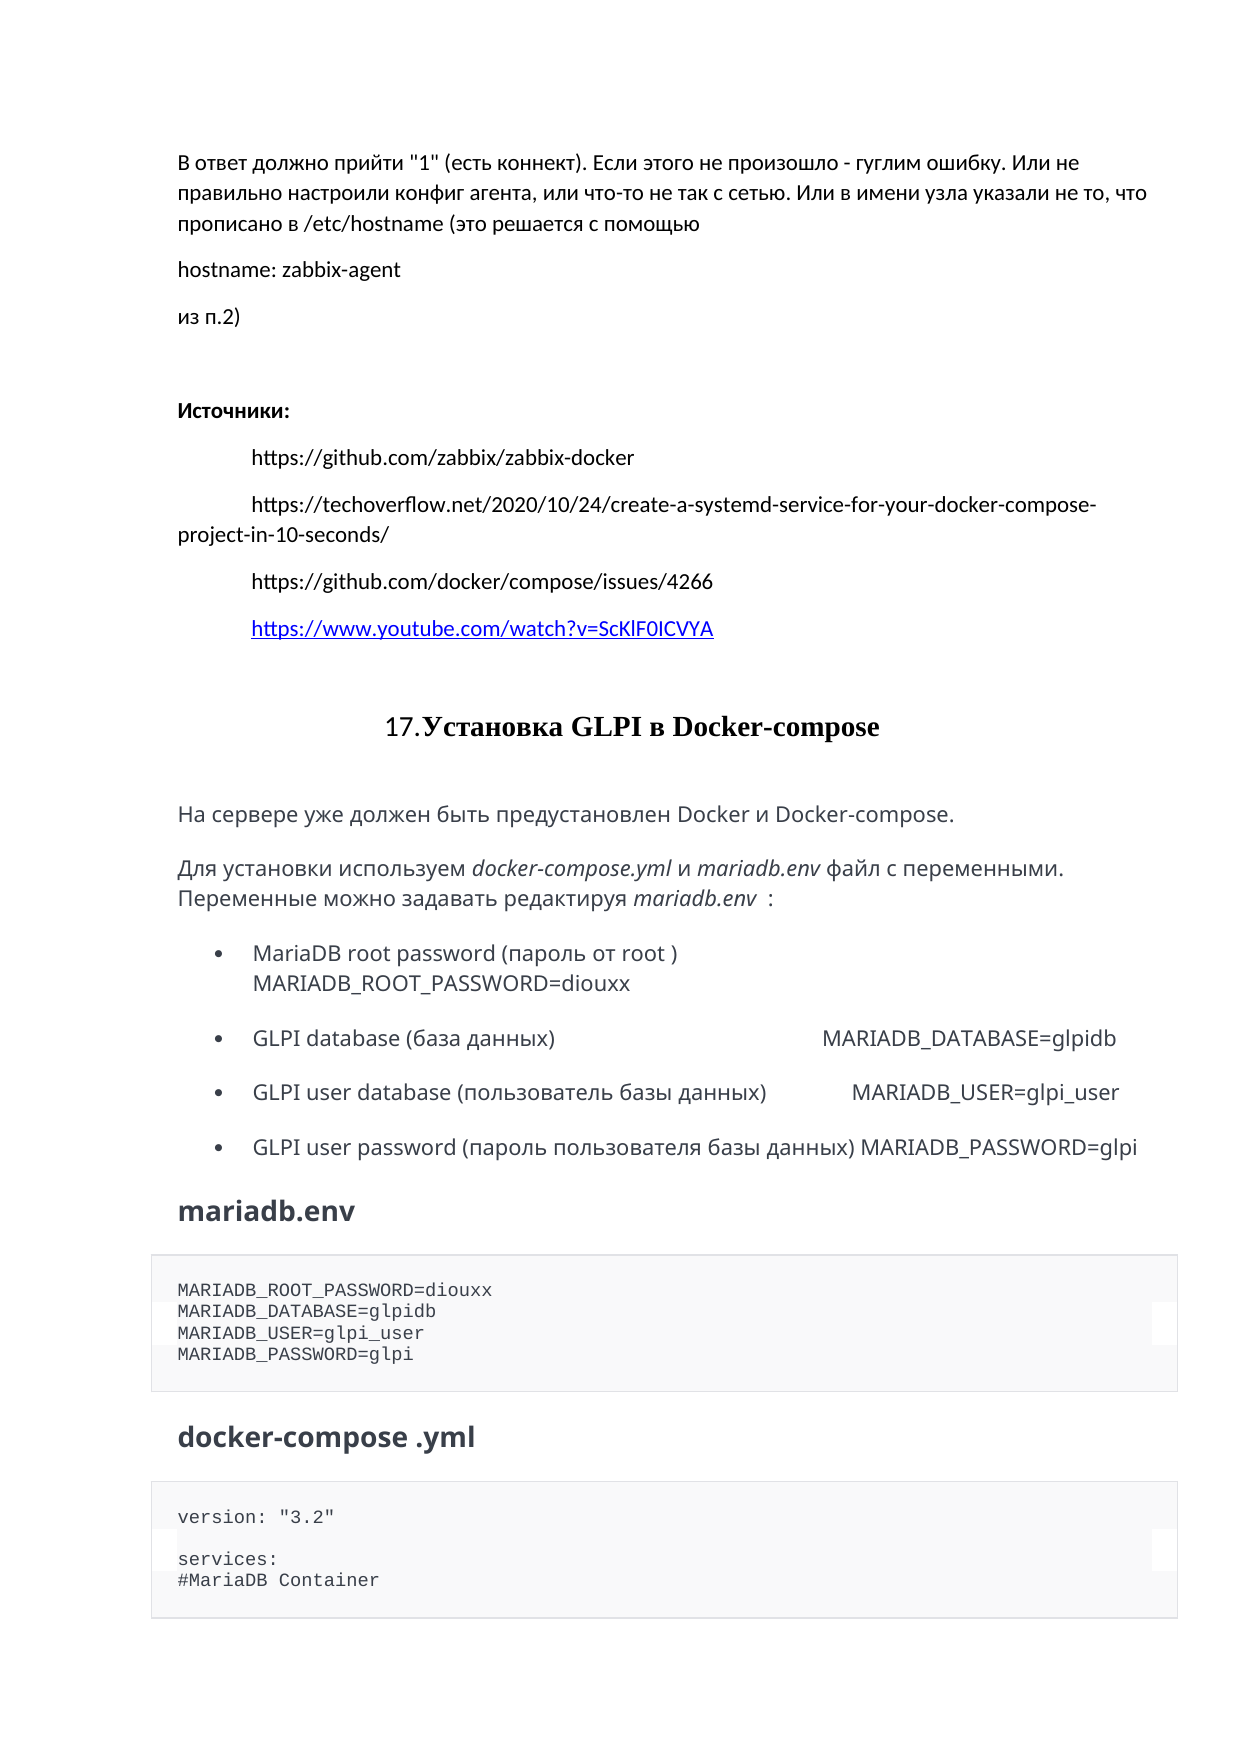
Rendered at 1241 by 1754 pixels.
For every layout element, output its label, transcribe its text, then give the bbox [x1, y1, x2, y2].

text https://techoverflow.net/2020/10/24/create-a-systemd-service-for-your-docker-compose-project-in-10-seconds/ [177, 490, 1152, 548]
text Для установки используем docker-compose.yml и mariadb.env файл с переменными. Переменные можно задавать редактируя mariadb.env : [177, 853, 1152, 913]
text hostname: zabbix-agent [177, 256, 1152, 284]
list MariaDB root password (пароль от root ) MARIADB_ROOT_PASSWORD=diouxx [215, 938, 1152, 997]
list GLPI database (база данных) MARIADB_DATABASE=glpidb [215, 1022, 1152, 1052]
list GLPI user password (пароль пользователя базы данных) MARIADB_PASSWORD=glpi [215, 1132, 1152, 1162]
text MARIADB_PASSWORD=glpi [152, 1318, 1177, 1391]
text https://www.youtube.com/watch?v=ScKlF0ICVYA [177, 614, 1152, 642]
text https://github.com/zabbix/zabbix-docker [177, 443, 1152, 471]
text https://github.com/docker/compose/issues/4266 [177, 567, 1152, 595]
text docker-compose .yml [177, 1417, 1152, 1456]
text из п.2) [177, 302, 1152, 331]
text Источники: [177, 396, 1152, 424]
text mariadb.env [177, 1191, 1152, 1229]
text MARIADB_ROOT_PASSWORD=diouxx [152, 1256, 1177, 1302]
list GLPI user database (пользователь базы данных) MARIADB_USER=glpi_user [215, 1077, 1152, 1107]
text #MariaDB Container [152, 1544, 1177, 1617]
text version: "3.2" [152, 1482, 1177, 1529]
text В ответ должно прийти "1" (есть коннект). Если этого не произошло - гуглим ошибку. Или не правильно настроили конфиг агента, или что-то не так с сетью. Или в имени узла указали не то, что прописано в /etc/hostname (это решается с помощью [177, 118, 1152, 237]
list Установка GLPI в Docker-compose [384, 708, 1152, 743]
text MARIADB_DATABASE=glpidb [177, 1302, 1152, 1318]
text На сервере уже должен быть предустановлен Docker и Docker-compose. [177, 798, 1152, 828]
